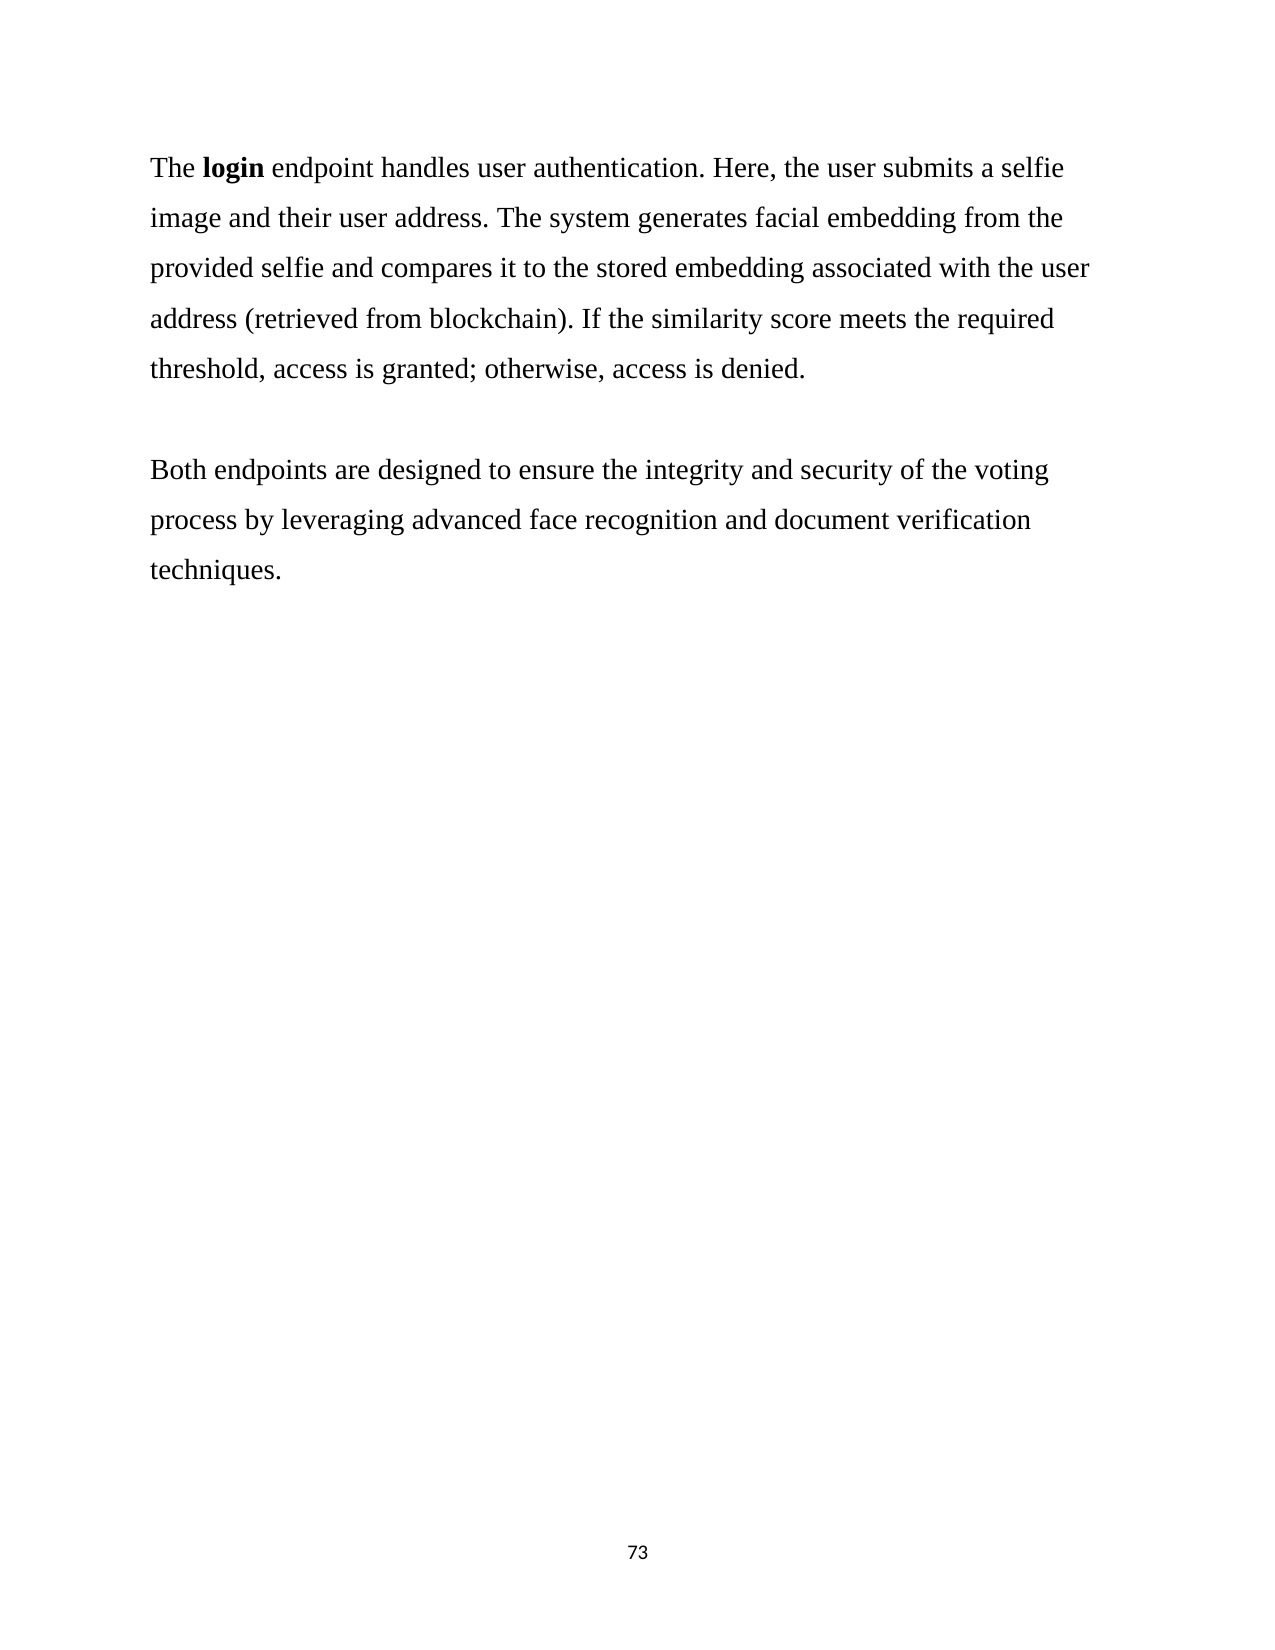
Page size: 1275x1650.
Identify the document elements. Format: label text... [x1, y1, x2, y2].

text The login endpoint handles user authentication. Here, the user submits a selfie image and their user address. The system generates facial embedding from the provided selfie and compares it to the stored embedding associated with the user address (retrieved from blockchain). If the similarity score meets the required threshold, access is granted; otherwise, access is denied. [150, 150, 1125, 385]
text Both endpoints are designed to ensure the integrity and security of the voting process by leveraging advanced face recognition and document verification techniques. [150, 452, 1125, 586]
